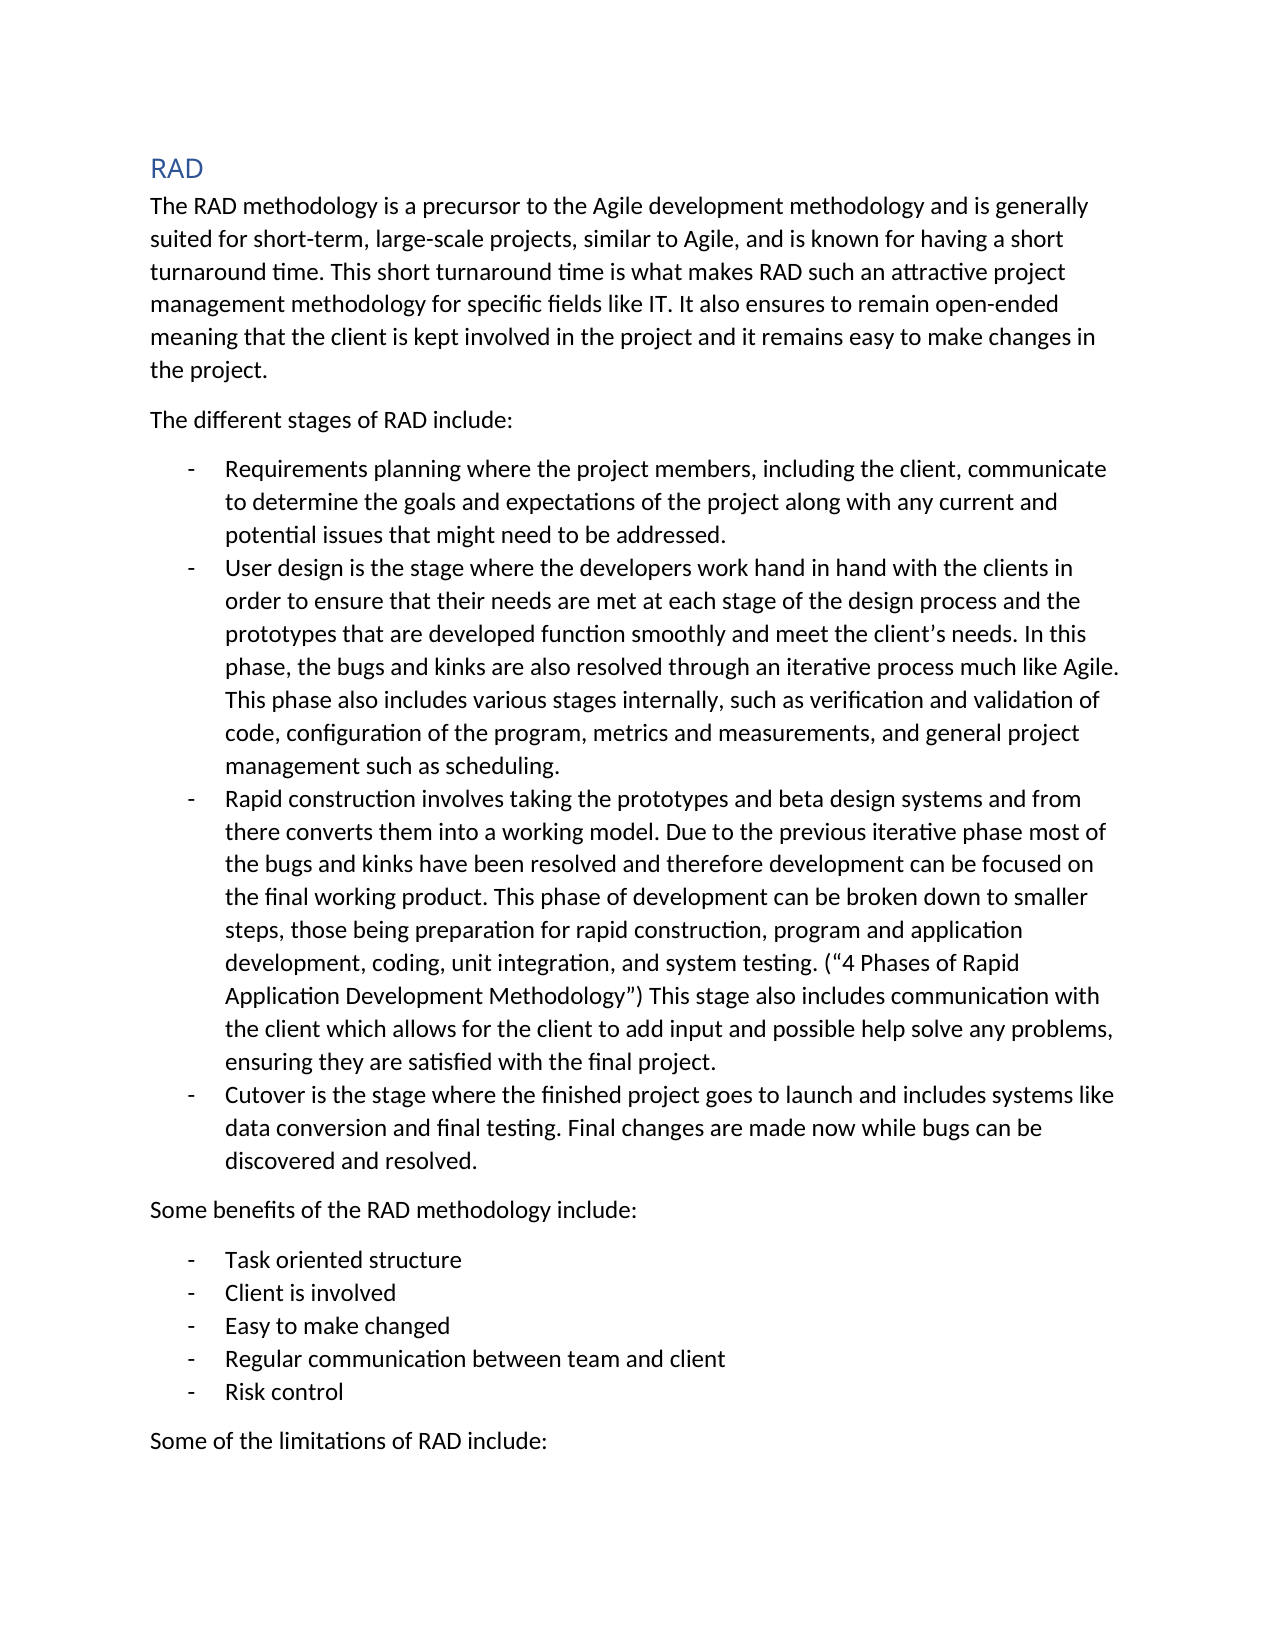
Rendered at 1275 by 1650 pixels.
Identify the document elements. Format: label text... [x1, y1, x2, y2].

list Rapid construction involves taking the prototypes and beta design systems and from there converts them into a working model. Due to the previous iterative phase most of the bugs and kinks have been resolved and therefore development can be focused on the final working product. This phase of development can be broken down to smaller steps, those being preparation for rapid construction, program and application development, coding, unit integration, and system testing. (“4 Phases of Rapid Application Development Methodology”) This stage also includes communication with the client which allows for the client to add input and possible help solve any problems, ensuring they are satisfied with the final project. [187, 783, 1125, 1077]
list Client is involved [187, 1277, 1125, 1307]
list Task oriented structure [187, 1244, 1125, 1274]
text The RAD methodology is a precursor to the Agile development methodology and is generally suited for short-term, large-scale projects, similar to Agile, and is known for having a short turnaround time. This short turnaround time is what makes RAD such an attractive project management methodology for specific fields like IT. It also ensures to remain open-ended meaning that the client is kept involved in the project and it remains easy to make changes in the project. [150, 190, 1125, 385]
text Some benefits of the RAD methodology include: [150, 1194, 1125, 1225]
list Risk control [187, 1376, 1125, 1406]
text The different stages of RAD include: [150, 404, 1125, 434]
subtitle RAD [150, 150, 1125, 187]
list Regular communication between team and client [187, 1343, 1125, 1373]
list Easy to make changed [187, 1310, 1125, 1340]
list Requirements planning where the project members, including the client, communicate to determine the goals and expectations of the project along with any current and potential issues that might need to be addressed. [187, 453, 1125, 550]
list Cutover is the stage where the finished project goes to launch and includes systems like data conversion and final testing. Final changes are made now while bugs can be discovered and resolved. [187, 1079, 1125, 1175]
text Some of the limitations of RAD include: [150, 1425, 1125, 1456]
list User design is the stage where the developers work hand in hand with the clients in order to ensure that their needs are met at each stage of the design process and the prototypes that are developed function smoothly and meet the client’s needs. In this phase, the bugs and kinks are also resolved through an iterative process much like Agile. This phase also includes various stages internally, such as verification and validation of code, configuration of the program, metrics and measurements, and general project management such as scheduling. [187, 552, 1125, 780]
